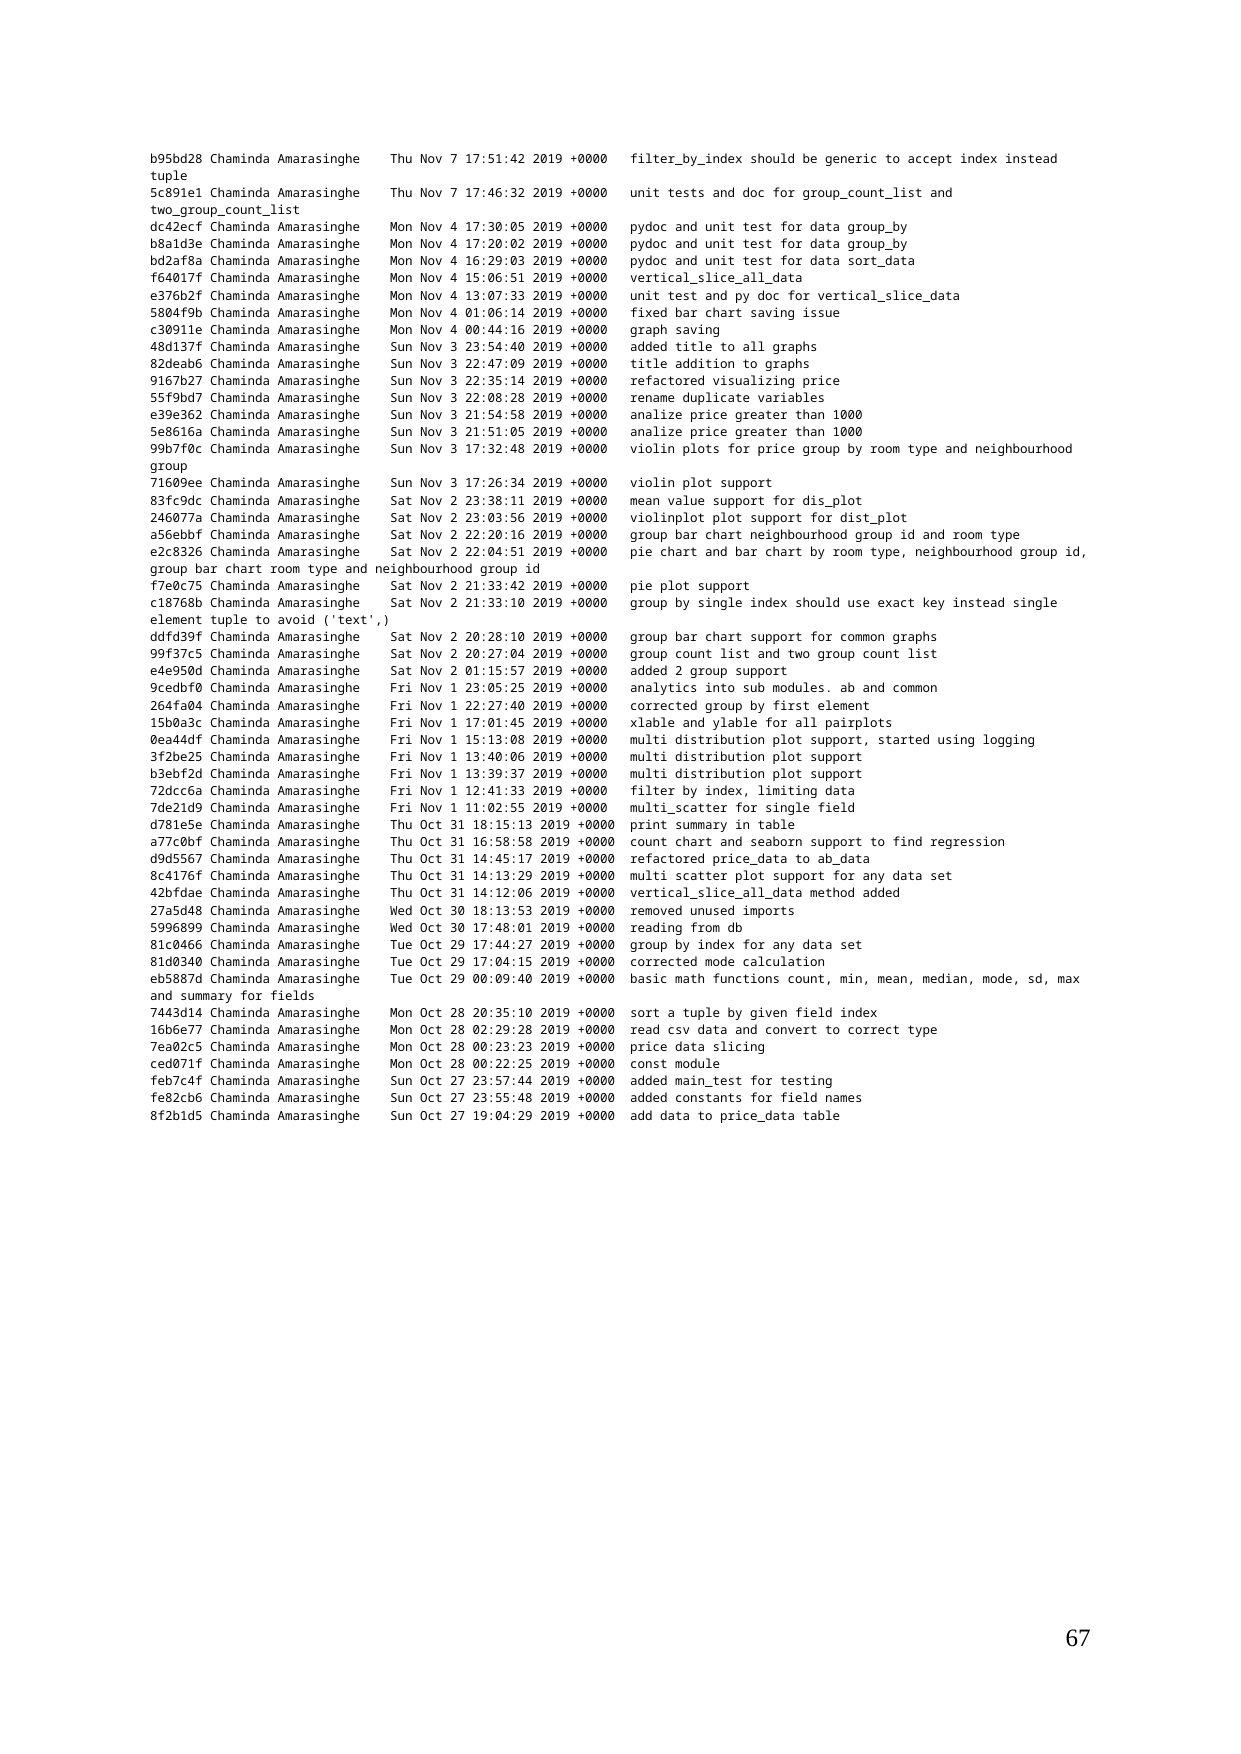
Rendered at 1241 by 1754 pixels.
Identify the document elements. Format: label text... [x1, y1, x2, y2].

text ddfd39f Chaminda Amarasinghe Sat Nov 2 20:28:10 2019 +0000 group bar chart support for common graphs [150, 628, 1090, 645]
text 81c0466 Chaminda Amarasinghe Tue Oct 29 17:44:27 2019 +0000 group by index for any data set [150, 936, 1090, 953]
text fe82cb6 Chaminda Amarasinghe Sun Oct 27 23:55:48 2019 +0000 added constants for field names [150, 1089, 1090, 1107]
text bd2af8a Chaminda Amarasinghe Mon Nov 4 16:29:03 2019 +0000 pydoc and unit test for data sort_data [150, 252, 1090, 269]
text 42bfdae Chaminda Amarasinghe Thu Oct 31 14:12:06 2019 +0000 vertical_slice_all_data method added [150, 884, 1090, 902]
text a77c0bf Chaminda Amarasinghe Thu Oct 31 16:58:58 2019 +0000 count chart and seaborn support to find regression [150, 833, 1090, 850]
text d781e5e Chaminda Amarasinghe Thu Oct 31 18:15:13 2019 +0000 print summary in table [150, 816, 1090, 833]
text 99f37c5 Chaminda Amarasinghe Sat Nov 2 20:27:04 2019 +0000 group count list and two group count list [150, 645, 1090, 662]
text e2c8326 Chaminda Amarasinghe Sat Nov 2 22:04:51 2019 +0000 pie chart and bar chart by room type, neighbourhood group id, group bar chart room type and neighbourhood group id [150, 543, 1090, 577]
text a56ebbf Chaminda Amarasinghe Sat Nov 2 22:20:16 2019 +0000 group bar chart neighbourhood group id and room type [150, 526, 1090, 543]
text f7e0c75 Chaminda Amarasinghe Sat Nov 2 21:33:42 2019 +0000 pie plot support [150, 577, 1090, 594]
text feb7c4f Chaminda Amarasinghe Sun Oct 27 23:57:44 2019 +0000 added main_test for testing [150, 1072, 1090, 1089]
text 83fc9dc Chaminda Amarasinghe Sat Nov 2 23:38:11 2019 +0000 mean value support for dis_plot [150, 492, 1090, 509]
text 16b6e77 Chaminda Amarasinghe Mon Oct 28 02:29:28 2019 +0000 read csv data and convert to correct type [150, 1021, 1090, 1038]
text 0ea44df Chaminda Amarasinghe Fri Nov 1 15:13:08 2019 +0000 multi distribution plot support, started using logging [150, 731, 1090, 748]
text 9cedbf0 Chaminda Amarasinghe Fri Nov 1 23:05:25 2019 +0000 analytics into sub modules. ab and common [150, 679, 1090, 697]
text 264fa04 Chaminda Amarasinghe Fri Nov 1 22:27:40 2019 +0000 corrected group by first element [150, 697, 1090, 714]
text 48d137f Chaminda Amarasinghe Sun Nov 3 23:54:40 2019 +0000 added title to all graphs [150, 338, 1090, 355]
text eb5887d Chaminda Amarasinghe Tue Oct 29 00:09:40 2019 +0000 basic math functions count, min, mean, median, mode, sd, max and summary for fields [150, 970, 1090, 1004]
text 7de21d9 Chaminda Amarasinghe Fri Nov 1 11:02:55 2019 +0000 multi_scatter for single field [150, 799, 1090, 816]
text d9d5567 Chaminda Amarasinghe Thu Oct 31 14:45:17 2019 +0000 refactored price_data to ab_data [150, 850, 1090, 867]
text 7ea02c5 Chaminda Amarasinghe Mon Oct 28 00:23:23 2019 +0000 price data slicing [150, 1038, 1090, 1055]
text ced071f Chaminda Amarasinghe Mon Oct 28 00:22:25 2019 +0000 const module [150, 1055, 1090, 1072]
text 71609ee Chaminda Amarasinghe Sun Nov 3 17:26:34 2019 +0000 violin plot support [150, 474, 1090, 492]
text 15b0a3c Chaminda Amarasinghe Fri Nov 1 17:01:45 2019 +0000 xlable and ylable for all pairplots [150, 714, 1090, 731]
text e4e950d Chaminda Amarasinghe Sat Nov 2 01:15:57 2019 +0000 added 2 group support [150, 662, 1090, 679]
text e39e362 Chaminda Amarasinghe Sun Nov 3 21:54:58 2019 +0000 analize price greater than 1000 [150, 406, 1090, 423]
text b3ebf2d Chaminda Amarasinghe Fri Nov 1 13:39:37 2019 +0000 multi distribution plot support [150, 765, 1090, 782]
text 82deab6 Chaminda Amarasinghe Sun Nov 3 22:47:09 2019 +0000 title addition to graphs [150, 355, 1090, 372]
text 5804f9b Chaminda Amarasinghe Mon Nov 4 01:06:14 2019 +0000 fixed bar chart saving issue [150, 304, 1090, 321]
text 81d0340 Chaminda Amarasinghe Tue Oct 29 17:04:15 2019 +0000 corrected mode calculation [150, 953, 1090, 970]
text e376b2f Chaminda Amarasinghe Mon Nov 4 13:07:33 2019 +0000 unit test and py doc for vertical_slice_data [150, 287, 1090, 304]
text 72dcc6a Chaminda Amarasinghe Fri Nov 1 12:41:33 2019 +0000 filter by index, limiting data [150, 782, 1090, 799]
text 5e8616a Chaminda Amarasinghe Sun Nov 3 21:51:05 2019 +0000 analize price greater than 1000 [150, 423, 1090, 440]
text c18768b Chaminda Amarasinghe Sat Nov 2 21:33:10 2019 +0000 group by single index should use exact key instead single element tuple to avoid ('text',) [150, 594, 1090, 628]
text dc42ecf Chaminda Amarasinghe Mon Nov 4 17:30:05 2019 +0000 pydoc and unit test for data group_by [150, 218, 1090, 235]
text 99b7f0c Chaminda Amarasinghe Sun Nov 3 17:32:48 2019 +0000 violin plots for price group by room type and neighbourhood group [150, 440, 1090, 474]
text 9167b27 Chaminda Amarasinghe Sun Nov 3 22:35:14 2019 +0000 refactored visualizing price [150, 372, 1090, 389]
text 55f9bd7 Chaminda Amarasinghe Sun Nov 3 22:08:28 2019 +0000 rename duplicate variables [150, 389, 1090, 406]
text 5996899 Chaminda Amarasinghe Wed Oct 30 17:48:01 2019 +0000 reading from db [150, 919, 1090, 936]
text 7443d14 Chaminda Amarasinghe Mon Oct 28 20:35:10 2019 +0000 sort a tuple by given field index [150, 1004, 1090, 1021]
text 27a5d48 Chaminda Amarasinghe Wed Oct 30 18:13:53 2019 +0000 removed unused imports [150, 902, 1090, 919]
text b95bd28 Chaminda Amarasinghe Thu Nov 7 17:51:42 2019 +0000 filter_by_index should be generic to accept index instead tuple [150, 150, 1090, 184]
text b8a1d3e Chaminda Amarasinghe Mon Nov 4 17:20:02 2019 +0000 pydoc and unit test for data group_by [150, 235, 1090, 252]
text 8c4176f Chaminda Amarasinghe Thu Oct 31 14:13:29 2019 +0000 multi scatter plot support for any data set [150, 867, 1090, 884]
text f64017f Chaminda Amarasinghe Mon Nov 4 15:06:51 2019 +0000 vertical_slice_all_data [150, 269, 1090, 287]
text 3f2be25 Chaminda Amarasinghe Fri Nov 1 13:40:06 2019 +0000 multi distribution plot support [150, 748, 1090, 765]
text 8f2b1d5 Chaminda Amarasinghe Sun Oct 27 19:04:29 2019 +0000 add data to price_data table [150, 1107, 1090, 1124]
text 246077a Chaminda Amarasinghe Sat Nov 2 23:03:56 2019 +0000 violinplot plot support for dist_plot [150, 509, 1090, 526]
text c30911e Chaminda Amarasinghe Mon Nov 4 00:44:16 2019 +0000 graph saving [150, 321, 1090, 338]
text 5c891e1 Chaminda Amarasinghe Thu Nov 7 17:46:32 2019 +0000 unit tests and doc for group_count_list and two_group_count_list [150, 184, 1090, 218]
